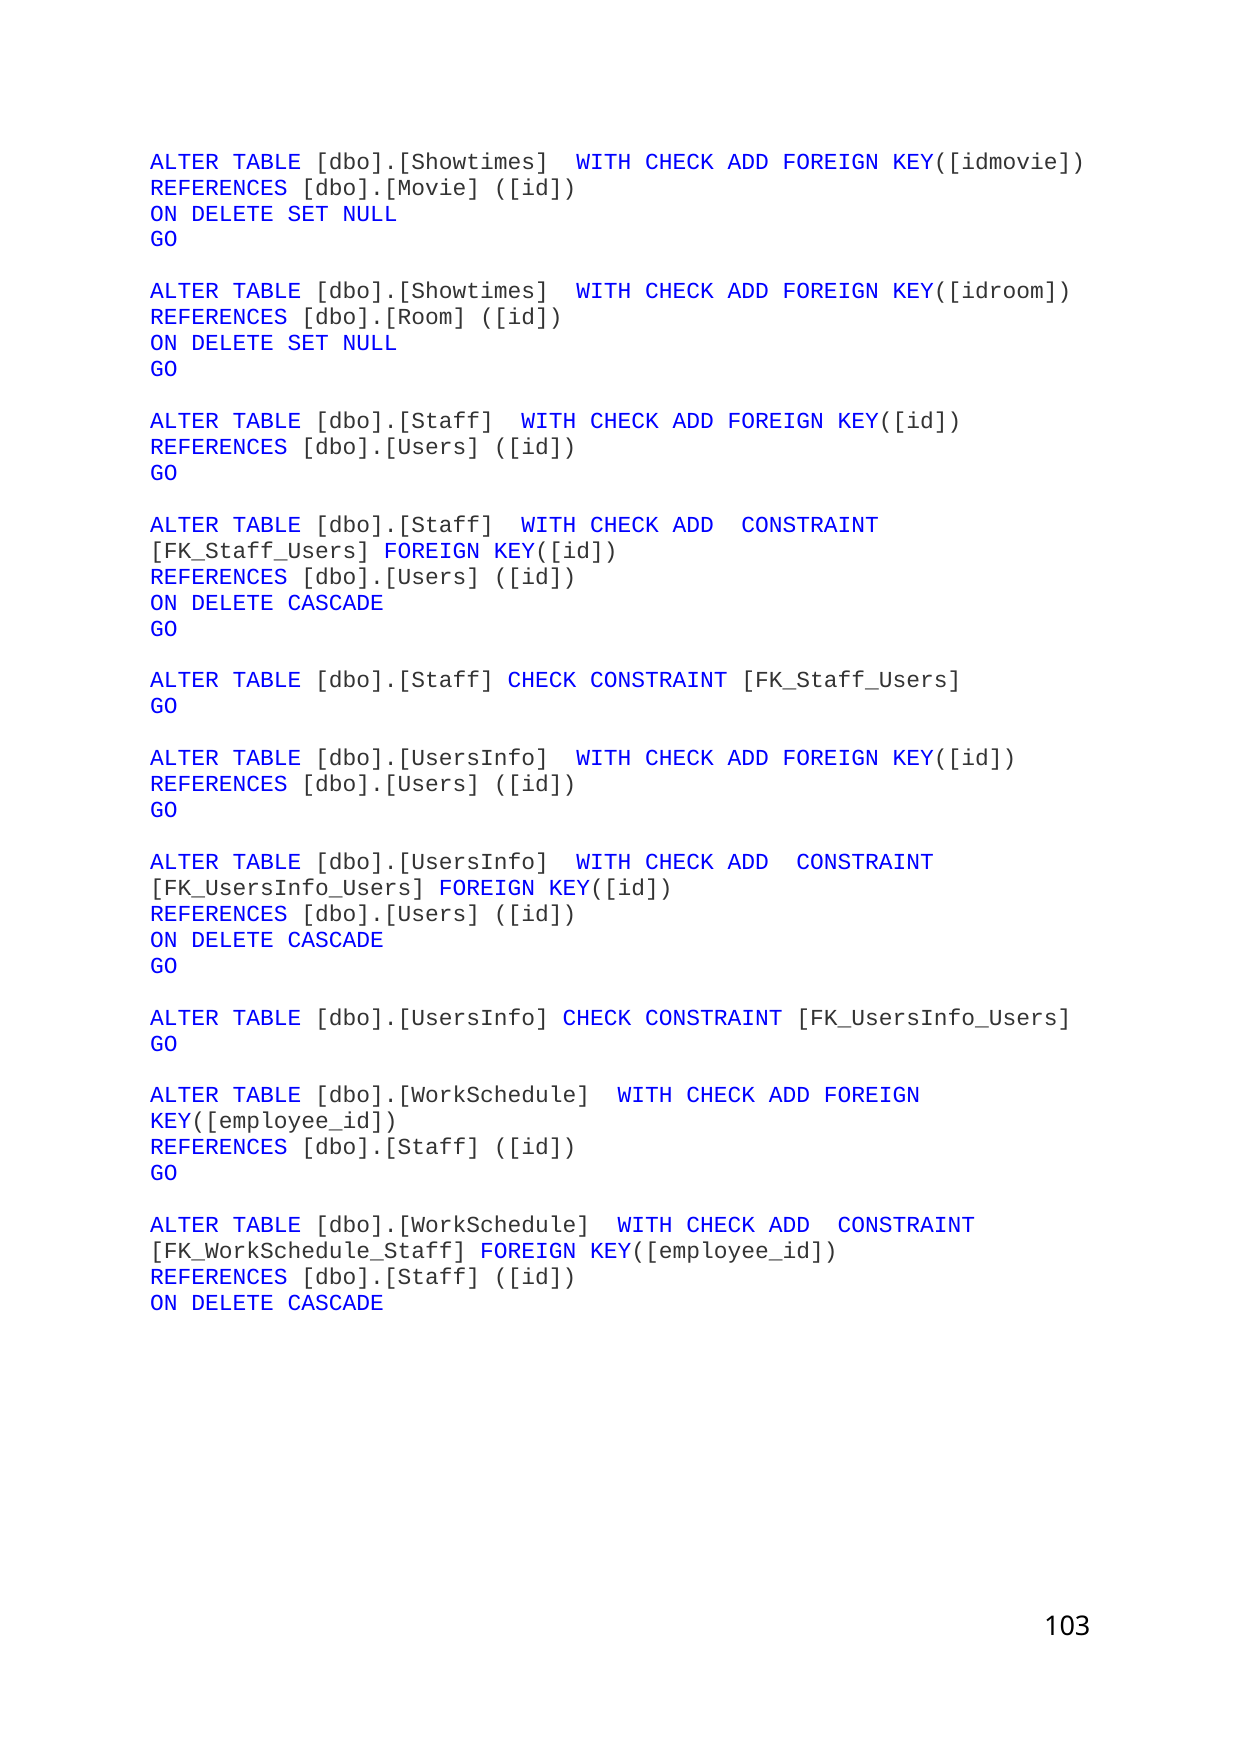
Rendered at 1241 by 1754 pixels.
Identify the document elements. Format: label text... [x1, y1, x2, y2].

text REFERENCES [dbo].[Staff] ([id]) [150, 1265, 1090, 1291]
text ON DELETE CASCADE [150, 1291, 1090, 1317]
text ALTER TABLE [dbo].[WorkSchedule] WITH CHECK ADD FOREIGN KEY([employee_id]) [150, 1084, 1090, 1136]
text REFERENCES [dbo].[Room] ([id]) [150, 306, 1090, 332]
text ALTER TABLE [dbo].[UsersInfo] WITH CHECK ADD FOREIGN KEY([id]) [150, 747, 1090, 772]
text GO [150, 357, 1090, 383]
text REFERENCES [dbo].[Staff] ([id]) [150, 1136, 1090, 1162]
text REFERENCES [dbo].[Users] ([id]) [150, 565, 1090, 591]
text ALTER TABLE [dbo].[Showtimes] WITH CHECK ADD FOREIGN KEY([idroom]) [150, 280, 1090, 306]
text ALTER TABLE [dbo].[Showtimes] WITH CHECK ADD FOREIGN KEY([idmovie]) [150, 150, 1090, 176]
text GO [150, 1032, 1090, 1058]
text ALTER TABLE [dbo].[Staff] CHECK CONSTRAINT [FK_Staff_Users] [150, 669, 1090, 695]
text ALTER TABLE [dbo].[Staff] WITH CHECK ADD CONSTRAINT [FK_Staff_Users] FOREIGN KEY([id]) [150, 513, 1090, 565]
text REFERENCES [dbo].[Users] ([id]) [150, 772, 1090, 798]
text GO [150, 1162, 1090, 1187]
text REFERENCES [dbo].[Movie] ([id]) [150, 176, 1090, 202]
text GO [150, 954, 1090, 980]
text ON DELETE SET NULL [150, 202, 1090, 228]
text GO [150, 228, 1090, 254]
text GO [150, 798, 1090, 824]
text ON DELETE CASCADE [150, 591, 1090, 617]
text ON DELETE SET NULL [150, 332, 1090, 357]
text ALTER TABLE [dbo].[WorkSchedule] WITH CHECK ADD CONSTRAINT [FK_WorkSchedule_Staff] FOREIGN KEY([employee_id]) [150, 1213, 1090, 1265]
text ON DELETE CASCADE [150, 928, 1090, 954]
text ALTER TABLE [dbo].[UsersInfo] WITH CHECK ADD CONSTRAINT [FK_UsersInfo_Users] FOREIGN KEY([id]) [150, 850, 1090, 902]
text GO [150, 695, 1090, 721]
text GO [150, 617, 1090, 643]
text GO [150, 461, 1090, 487]
text REFERENCES [dbo].[Users] ([id]) [150, 435, 1090, 461]
text ALTER TABLE [dbo].[UsersInfo] CHECK CONSTRAINT [FK_UsersInfo_Users] [150, 1006, 1090, 1032]
text REFERENCES [dbo].[Users] ([id]) [150, 902, 1090, 928]
text ALTER TABLE [dbo].[Staff] WITH CHECK ADD FOREIGN KEY([id]) [150, 409, 1090, 435]
